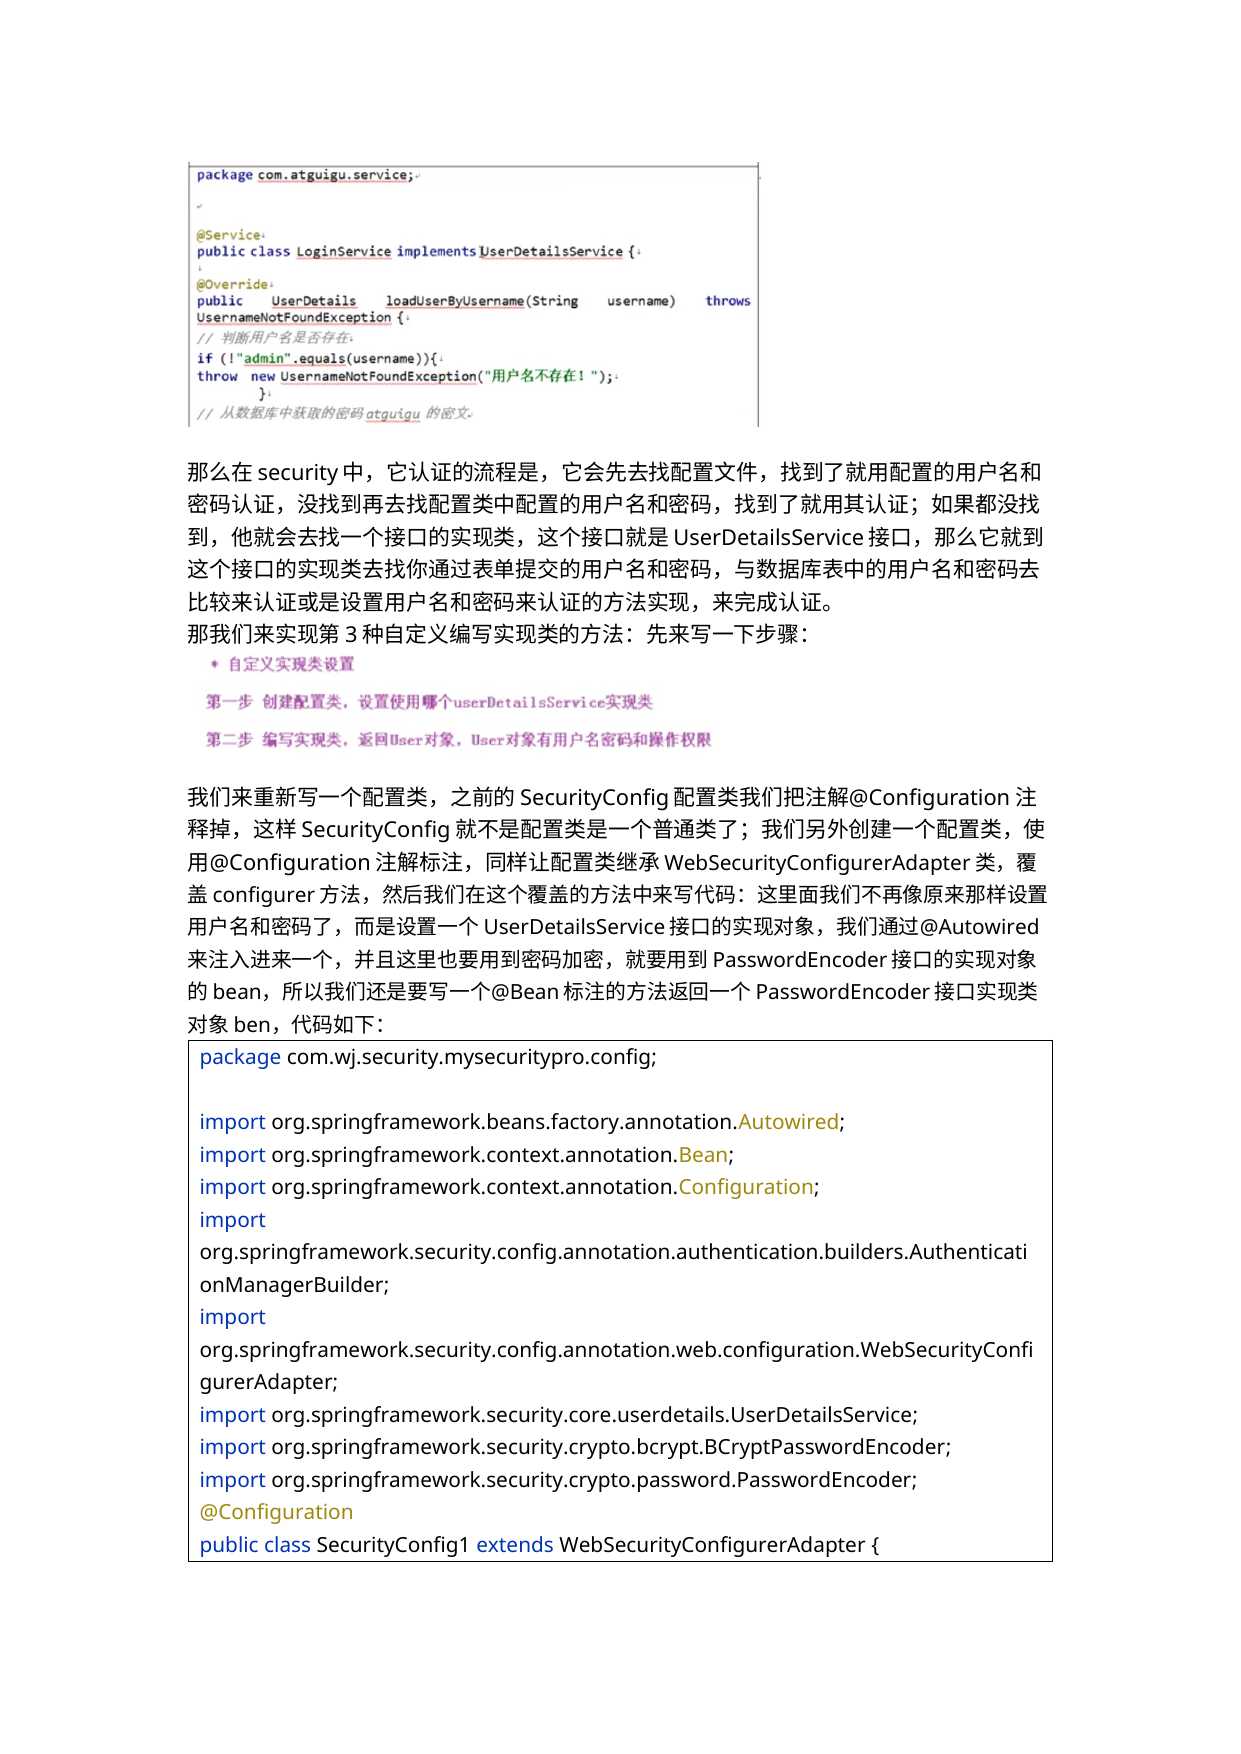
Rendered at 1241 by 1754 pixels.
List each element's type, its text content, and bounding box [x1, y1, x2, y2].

picture [187, 649, 719, 757]
picture [187, 162, 761, 427]
text 那我们来实现第3种自定义编写实现类的方法：先来写一下步骤： [187, 617, 1053, 649]
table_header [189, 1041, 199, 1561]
text 我们来重新写一个配置类，之前的SecurityConfig配置类我们把注解@Configuration注释掉，这样SecurityConfig就不是配置类是一个普通类了；我们另外创建一个配置类，使用@Configuration注解标注，同样让配置类继承WebSecurityConfigurerAdapter类，覆盖configurer方法，然后我们在这个覆盖的方法中来写代码：这里面我们不再像原来那样设置用户名和密码了，而是设置一个UserDetailsService接口的实现对象，我们通过@Autowired来注入进来一个，并且这里也要用到密码加密，就要用到PasswordEncoder接口的实现对象的bean，所以我们还是要写一个@Bean标注的方法返回一个PasswordEncoder接口实现类对象ben，代码如下： [187, 779, 1053, 1039]
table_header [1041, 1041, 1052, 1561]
text 那么在security中，它认证的流程是，它会先去找配置文件，找到了就用配置的用户名和密码认证，没找到再去找配置类中配置的用户名和密码，找到了就用其认证；如果都没找到，他就会去找一个接口的实现类，这个接口就是UserDetailsService接口，那么它就到这个接口的实现类去找你通过表单提交的用户名和密码，与数据库表中的用户名和密码去比较来认证或是设置用户名和密码来认证的方法实现，来完成认证。 [187, 454, 1053, 617]
